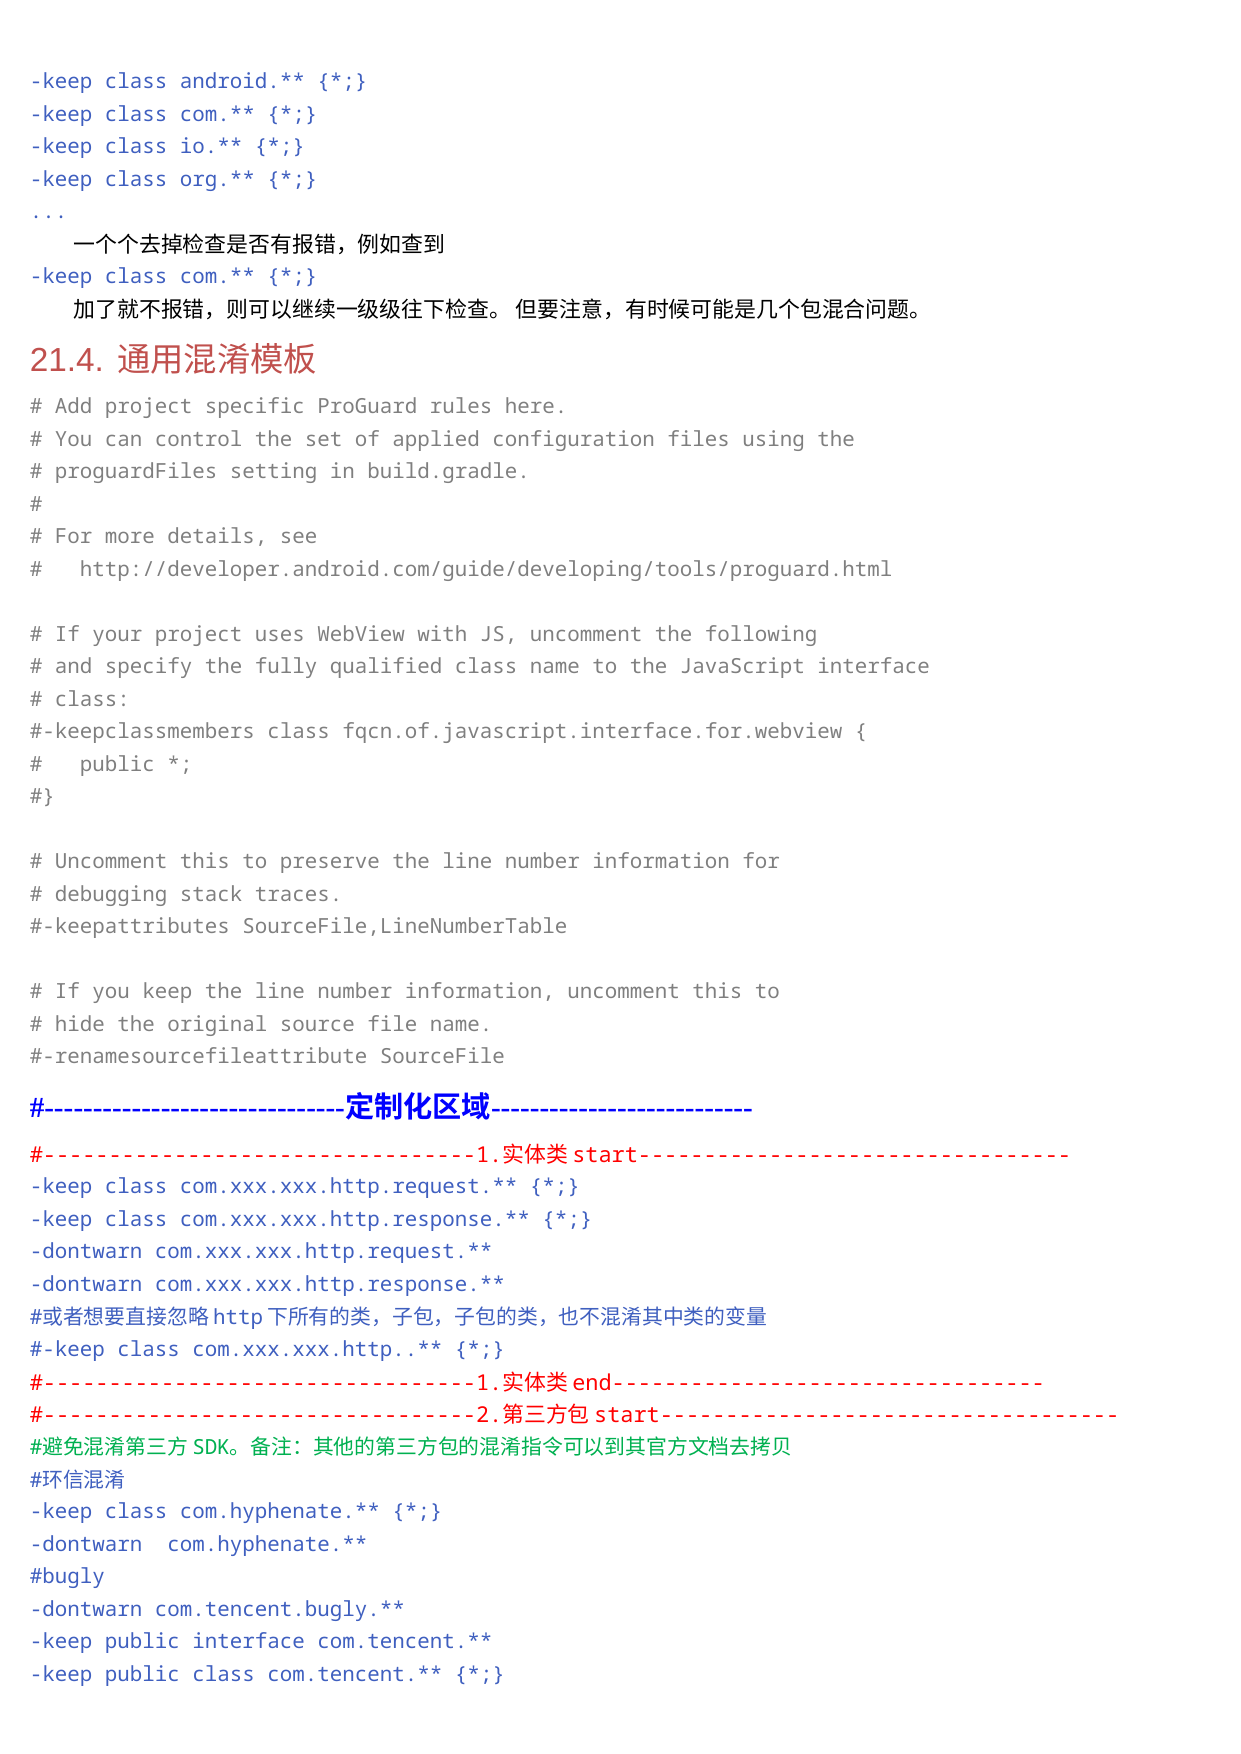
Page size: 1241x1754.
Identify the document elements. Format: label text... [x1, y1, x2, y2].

text # You can control the set of applied configuration files using the [29, 422, 1211, 454]
text #---------------------------------1.实体类end--------------------------------- [29, 1364, 1211, 1397]
text -keep class com.hyphenate.** {*;} -dontwarn com.hyphenate.** #bugly [29, 1494, 1211, 1592]
text 加了就不报错，则可以继续一级级往下检查。 但要注意，有时候可能是几个包混合问题。 [29, 292, 1211, 324]
text #---------------------------------1.实体类start--------------------------------- [29, 1137, 1211, 1169]
text # class: [29, 682, 1211, 714]
text # Add project specific ProGuard rules here. [29, 389, 1211, 422]
text #-keep class com.xxx.xxx.http..** {*;} [29, 1332, 1211, 1364]
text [29, 1592, 1211, 1689]
text -dontwarn com.xxx.xxx.http.request.** -dontwarn com.xxx.xxx.http.response.** [29, 1234, 1211, 1299]
subtitle 通用混淆模板 [29, 324, 1211, 389]
text # If your project uses WebView with JS, uncomment the following [29, 617, 1211, 649]
text #-------------------------------定制化区域--------------------------- [29, 1072, 1211, 1137]
text # debugging stack traces. [29, 877, 1211, 909]
text #-renamesourcefileattribute SourceFile [29, 1039, 1211, 1072]
text # hide the original source file name. [29, 1007, 1211, 1039]
text # [29, 487, 1211, 519]
text -keep class io.** {*;} [29, 129, 1211, 162]
text -keep class org.** {*;} [29, 162, 1211, 194]
text #或者想要直接忽略http下所有的类，子包，子包的类，也不混淆其中类的变量 [29, 1299, 1211, 1332]
text # and specify the fully qualified class name to the JavaScript interface [29, 649, 1211, 682]
text -keep class android.** {*;} [29, 64, 1211, 97]
text #---------------------------------2.第三方包start----------------------------------- [29, 1397, 1211, 1429]
text # Uncomment this to preserve the line number information for [29, 844, 1211, 877]
text # proguardFiles setting in build.gradle. [29, 454, 1211, 487]
text # http://developer.android.com/guide/developing/tools/proguard.html [29, 552, 1211, 584]
text -keep class com.** {*;} [29, 97, 1211, 129]
text # For more details, see [29, 519, 1211, 552]
text # If you keep the line number information, uncomment this to [29, 974, 1211, 1007]
text #} [29, 779, 1211, 812]
text #-keepclassmembers class fqcn.of.javascript.interface.for.webview { [29, 714, 1211, 747]
text # public *; [29, 747, 1211, 779]
text 一个个去掉检查是否有报错，例如查到 [29, 227, 1211, 259]
text ... [29, 194, 1211, 227]
text #-keepattributes SourceFile,LineNumberTable [29, 909, 1211, 942]
text -keep class com.xxx.xxx.http.request.** {*;} -keep class com.xxx.xxx.http.response.** {*;} [29, 1169, 1211, 1234]
text #避免混淆第三方SDK。备注：其他的第三方包的混淆指令可以到其官方文档去拷贝 #环信混淆 [29, 1429, 1211, 1494]
text -keep class com.** {*;} [29, 259, 1211, 292]
